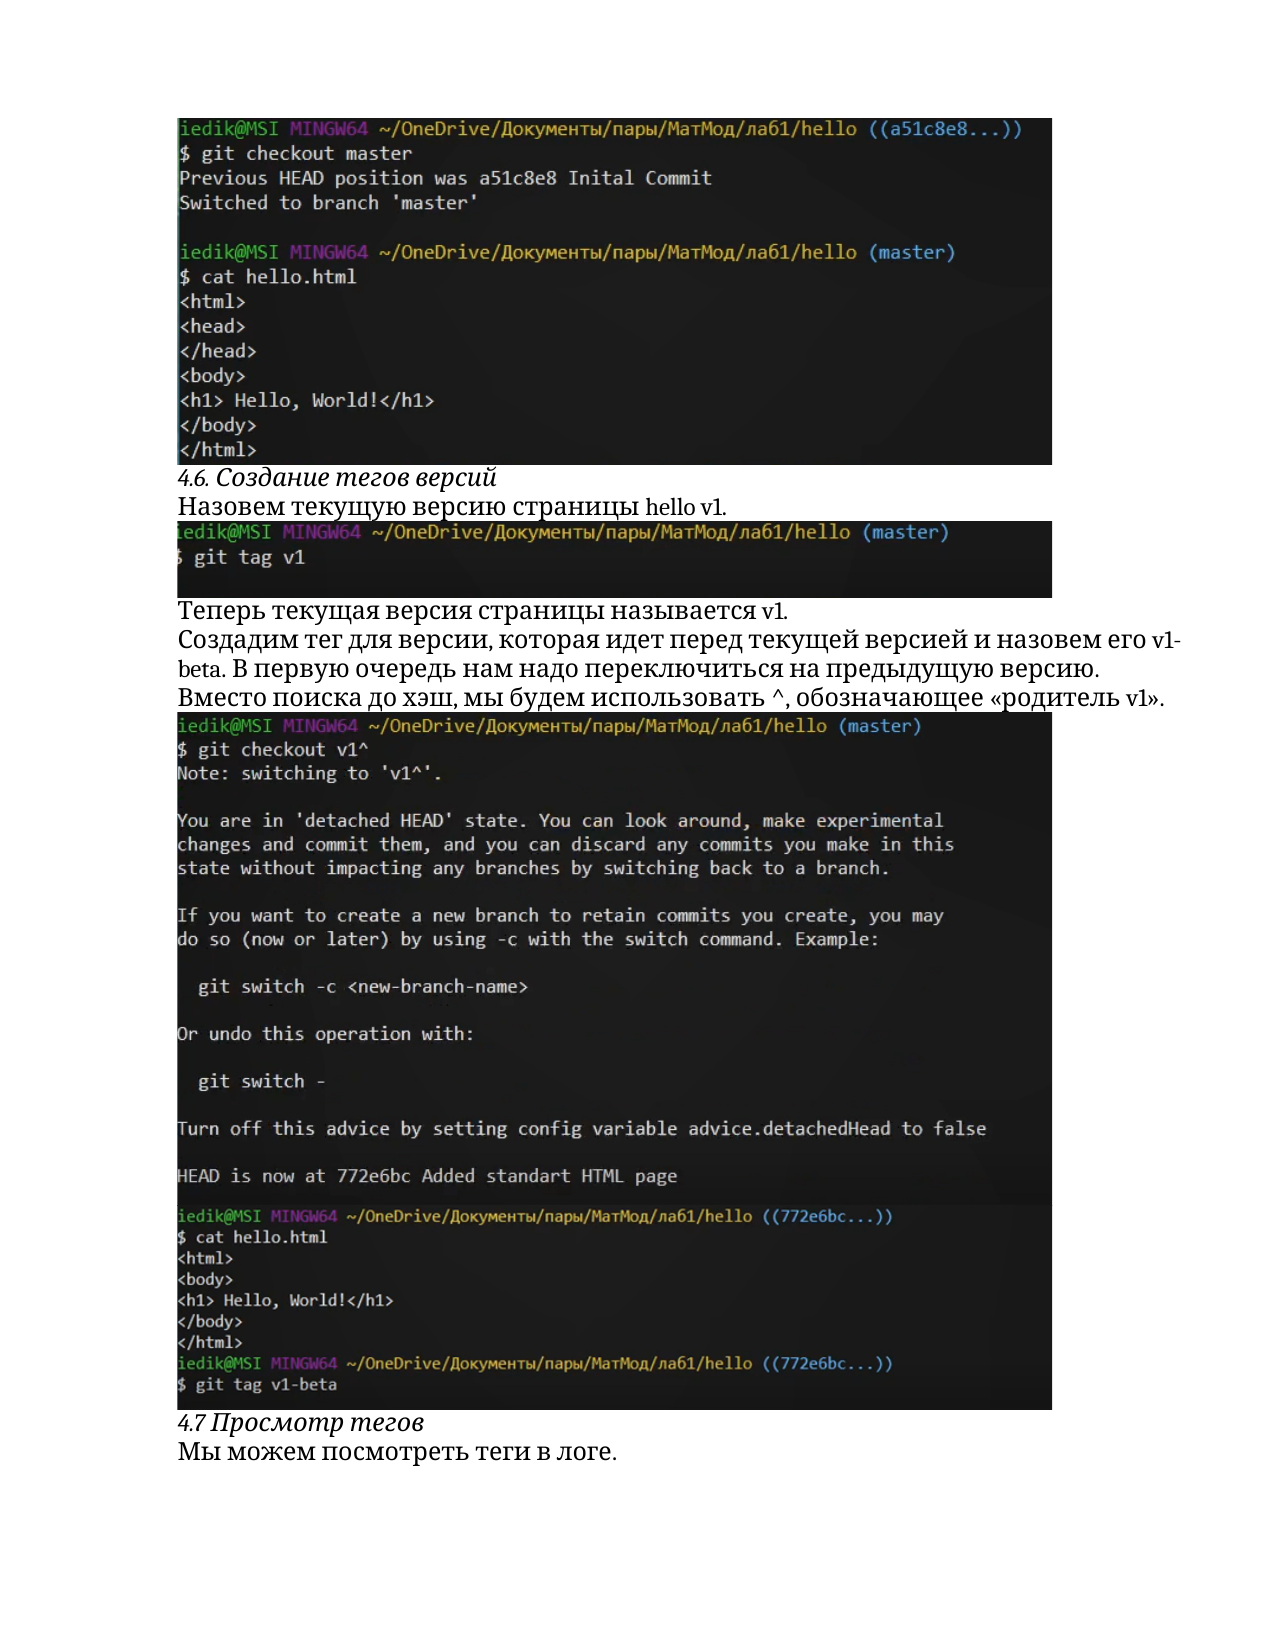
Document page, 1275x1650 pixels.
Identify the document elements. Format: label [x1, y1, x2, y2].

picture [177, 521, 1053, 598]
picture [177, 118, 1053, 465]
text [177, 118, 1186, 1467]
picture [177, 712, 1053, 1410]
